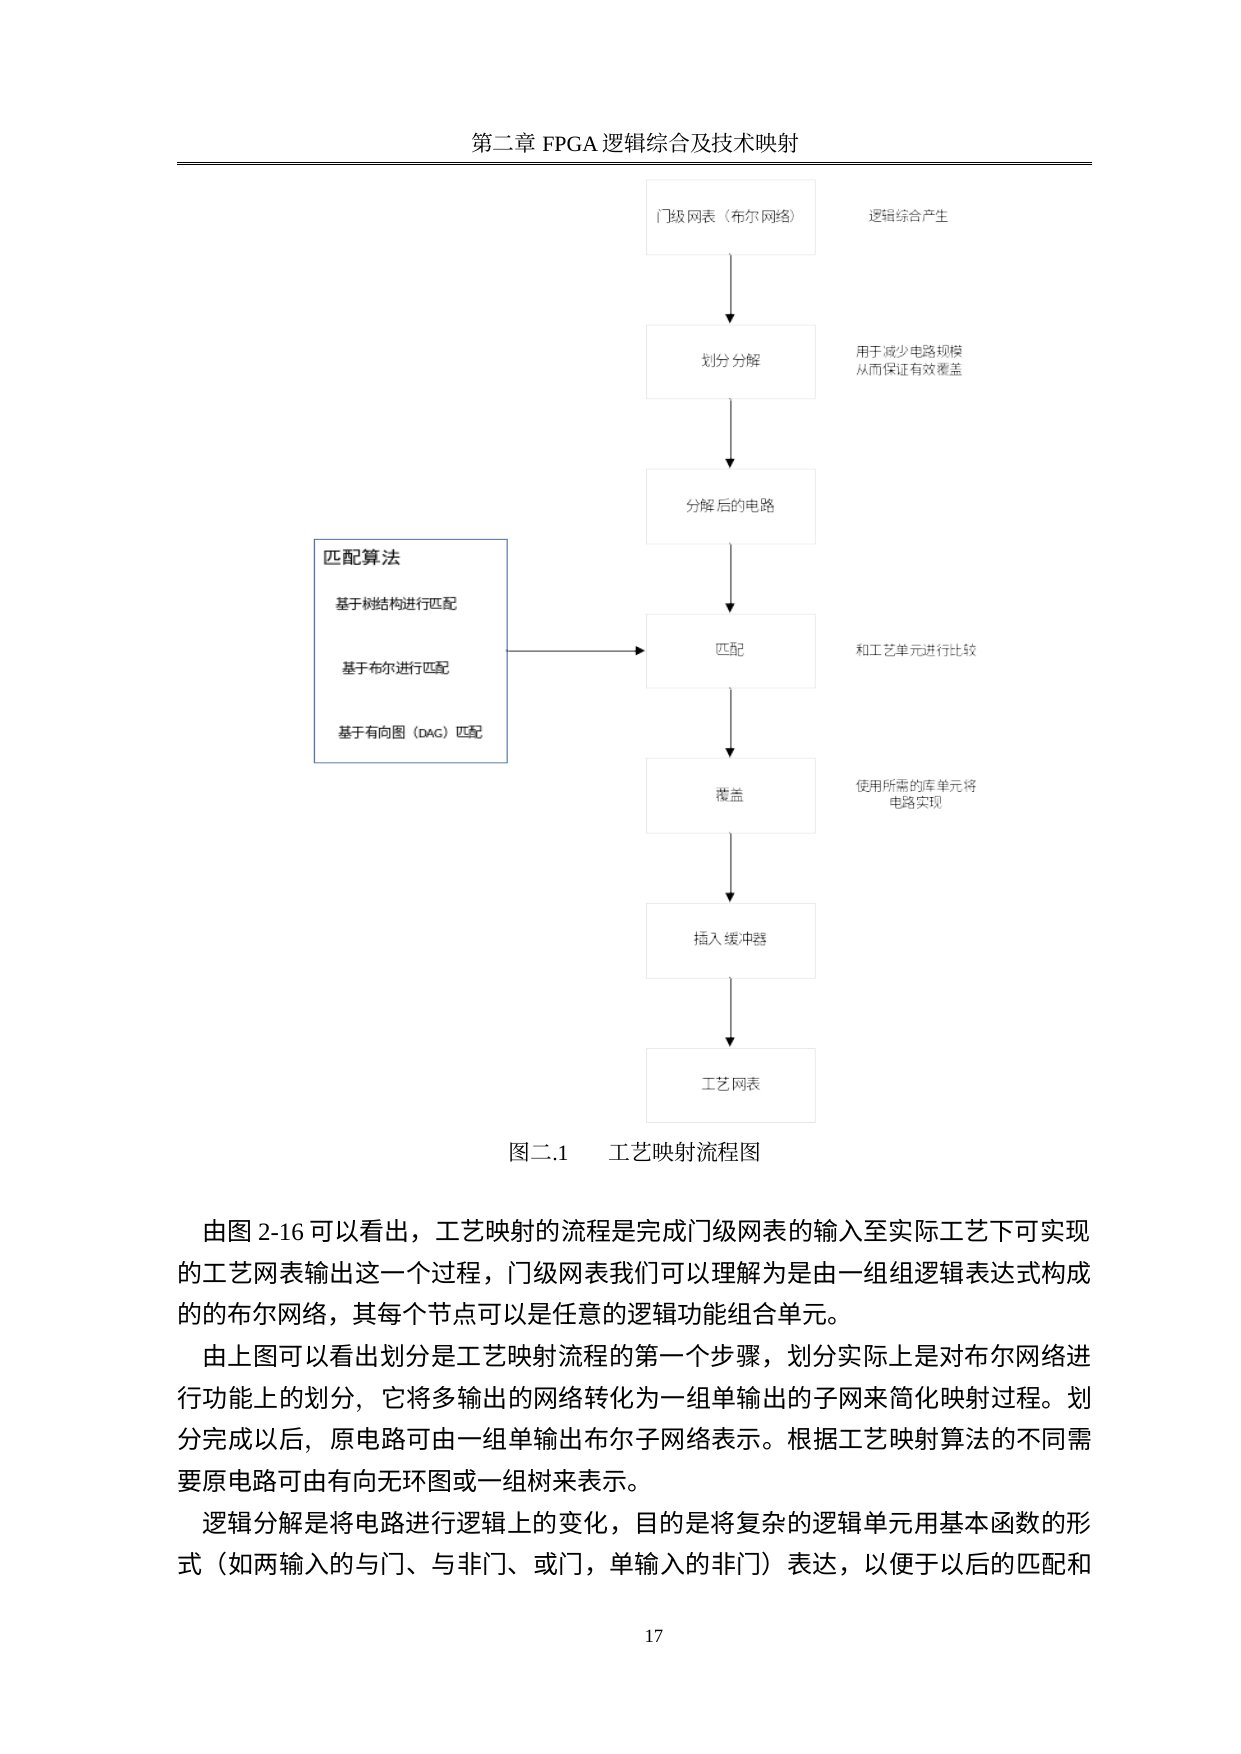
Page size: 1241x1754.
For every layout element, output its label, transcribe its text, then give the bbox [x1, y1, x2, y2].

text 由上图可以看出划分是工艺映射流程的第一个步骤，划分实际上是对布尔网络进行功能上的划分，它将多输出的网络转化为一组单输出的子网来简化映射过程。划分完成以后，原电路可由一组单输出布尔子网络表示。根据工艺映射算法的不同需要原电路可由有向无环图或一组树来表示。 [177, 1332, 1092, 1499]
text 工艺映射流程图 [177, 1135, 1092, 1166]
text 逻辑分解是将电路进行逻辑上的变化，目的是将复杂的逻辑单元用基本函数的形式（如两输入的与门、与非门、或门，单输入的非门）表达，以便于以后的匹配和映射。 [177, 1499, 1092, 1582]
text 由图2-16可以看出，工艺映射的流程是完成门级网表的输入至实际工艺下可实现的工艺网表输出这一个过程，门级网表我们可以理解为是由一组组逻辑表达式构成的的布尔网络，其每个节点可以是任意的逻辑功能组合单元。 [177, 1207, 1092, 1332]
